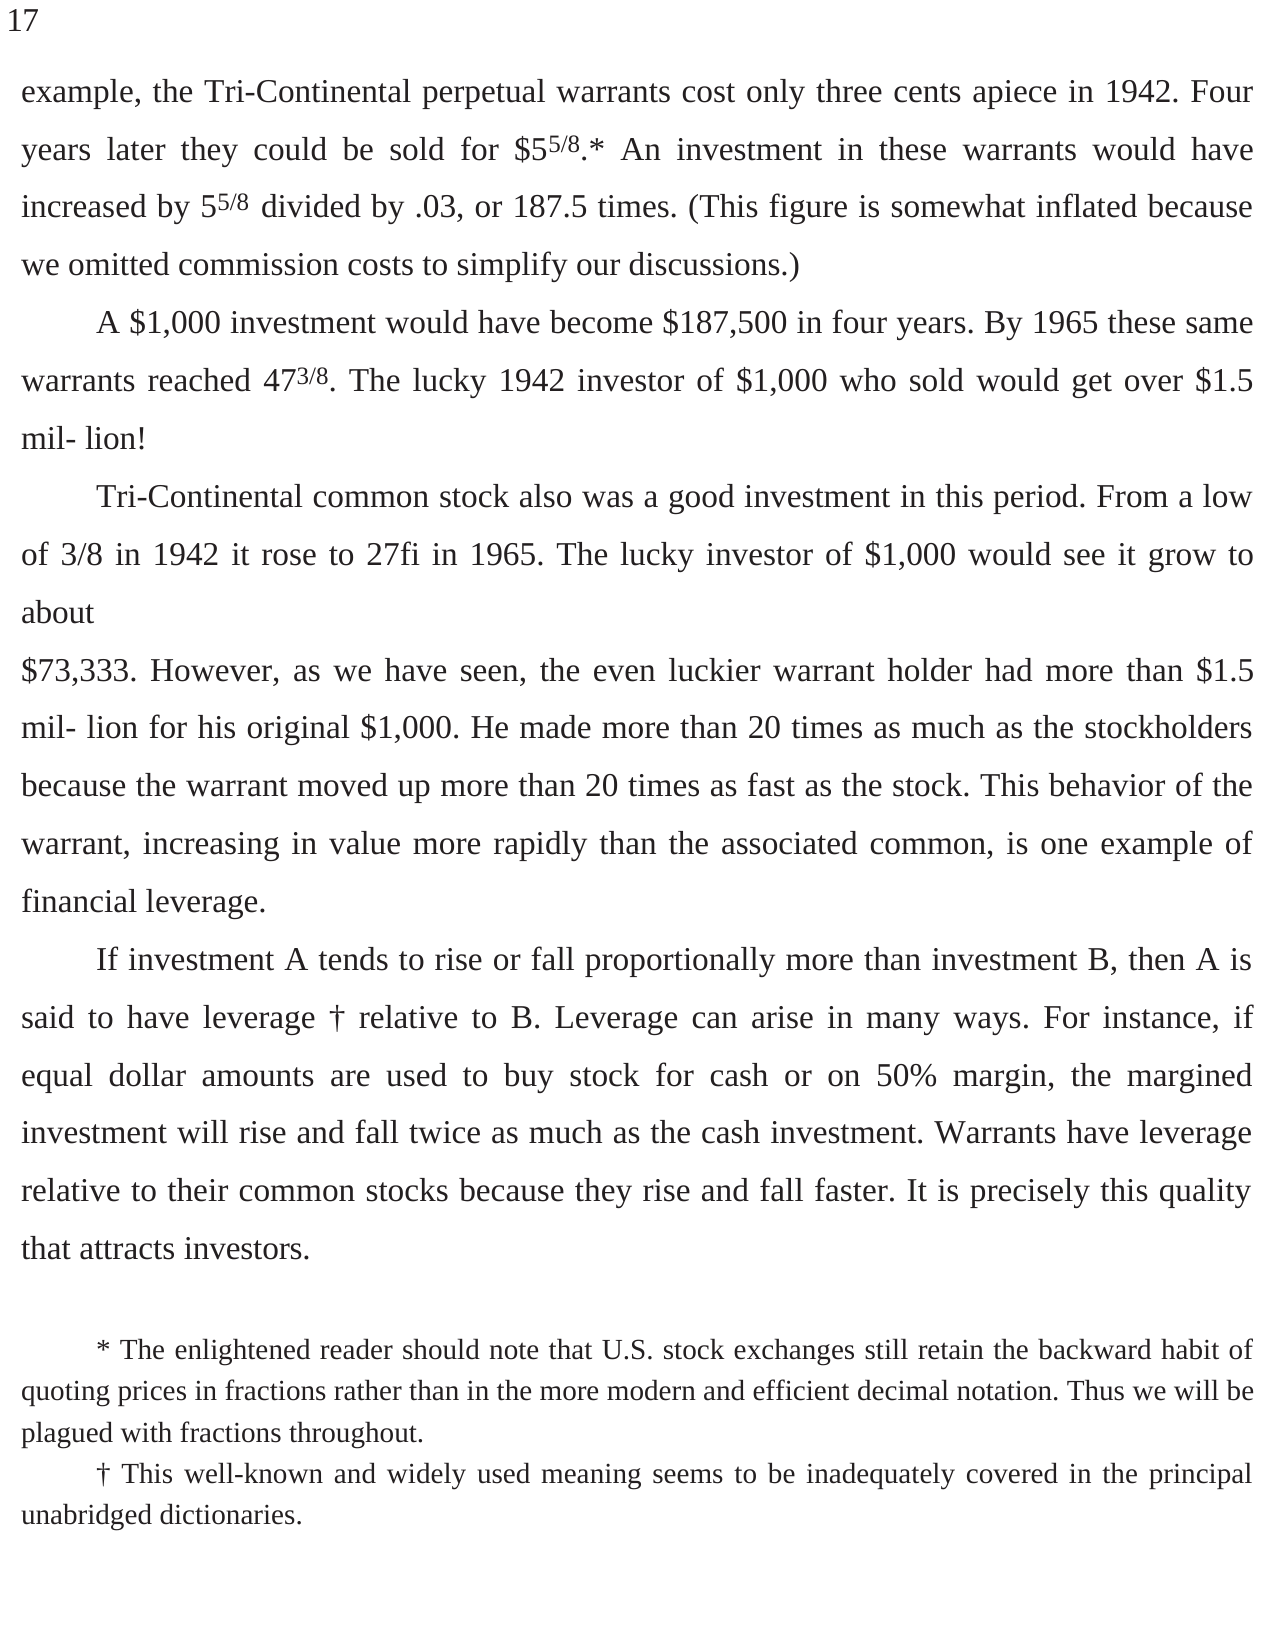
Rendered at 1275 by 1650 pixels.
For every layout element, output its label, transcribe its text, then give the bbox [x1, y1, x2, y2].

text example, the Tri-Continental perpetual warrants cost only three cents apiece in 1942. Four years later they could be sold for $55/8.* An investment in these warrants would have increased by 55/8 divided by .03, or 187.5 times. (This figure is somewhat inflated because we omitted commission costs to simplify our discussions.) [21, 71, 1254, 283]
text † This well-known and widely used meaning seems to be inadequately covered in the principal unabridged dictionaries. [21, 1456, 1254, 1531]
text Tri-Continental common stock also was a good investment in this period. From a low of 3/8 in 1942 it rose to 27fi in 1965. The lucky investor of $1,000 would see it grow to about [21, 476, 1254, 630]
text * The enlightened reader should note that U.S. stock exchanges still retain the backward habit of quoting prices in fractions rather than in the more modern and efficient decimal notation. Thus we will be plagued with fractions throughout. [21, 1332, 1254, 1448]
text $73,333. However, as we have seen, the even luckier warrant holder had more than $1.5 mil- lion for his original $1,000. He made more than 20 times as much as the stockholders because the warrant moved up more than 20 times as fast as the stock. This behavior of the warrant, increasing in value more rapidly than the associated common, is one example of financial leverage. [21, 650, 1254, 919]
text A $1,000 investment would have become $187,500 in four years. By 1965 these same warrants reached 473/8. The lucky 1942 investor of $1,000 who sold would get over $1.5 mil- lion! [21, 303, 1254, 457]
text If investment A tends to rise or fall proportionally more than investment B, then A is said to have leverage † relative to B. Leverage can arise in many ways. For instance, if equal dollar amounts are used to buy stock for cash or on 50% margin, the margined investment will rise and fall twice as much as the cash investment. Warrants have leverage relative to their common stocks because they rise and fall faster. It is precisely this quality that attracts investors. [21, 939, 1254, 1267]
